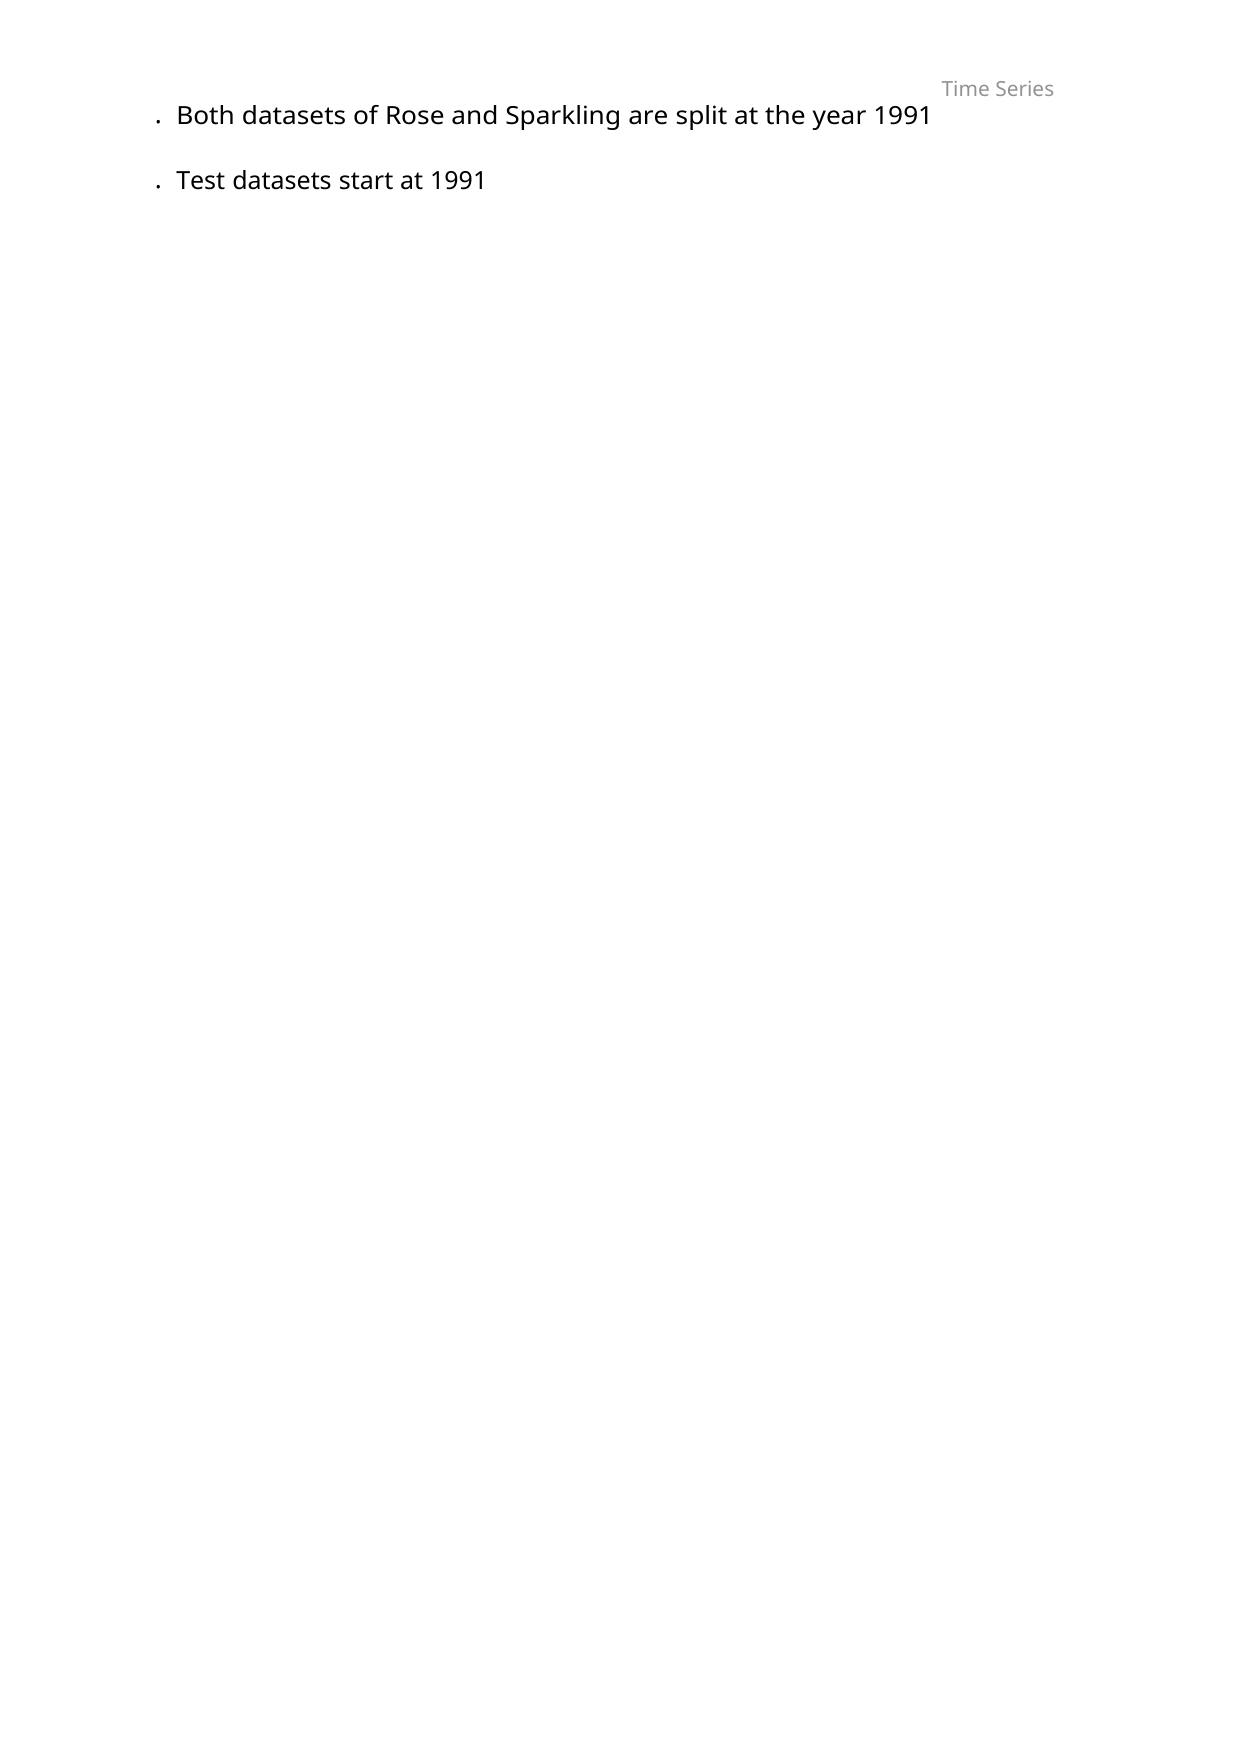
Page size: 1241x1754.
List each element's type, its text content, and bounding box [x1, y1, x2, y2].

list Both datasets of Rose and Sparkling are split at the year 1991 [155, 98, 1134, 132]
list Test datasets start at 1991 [155, 162, 1134, 196]
